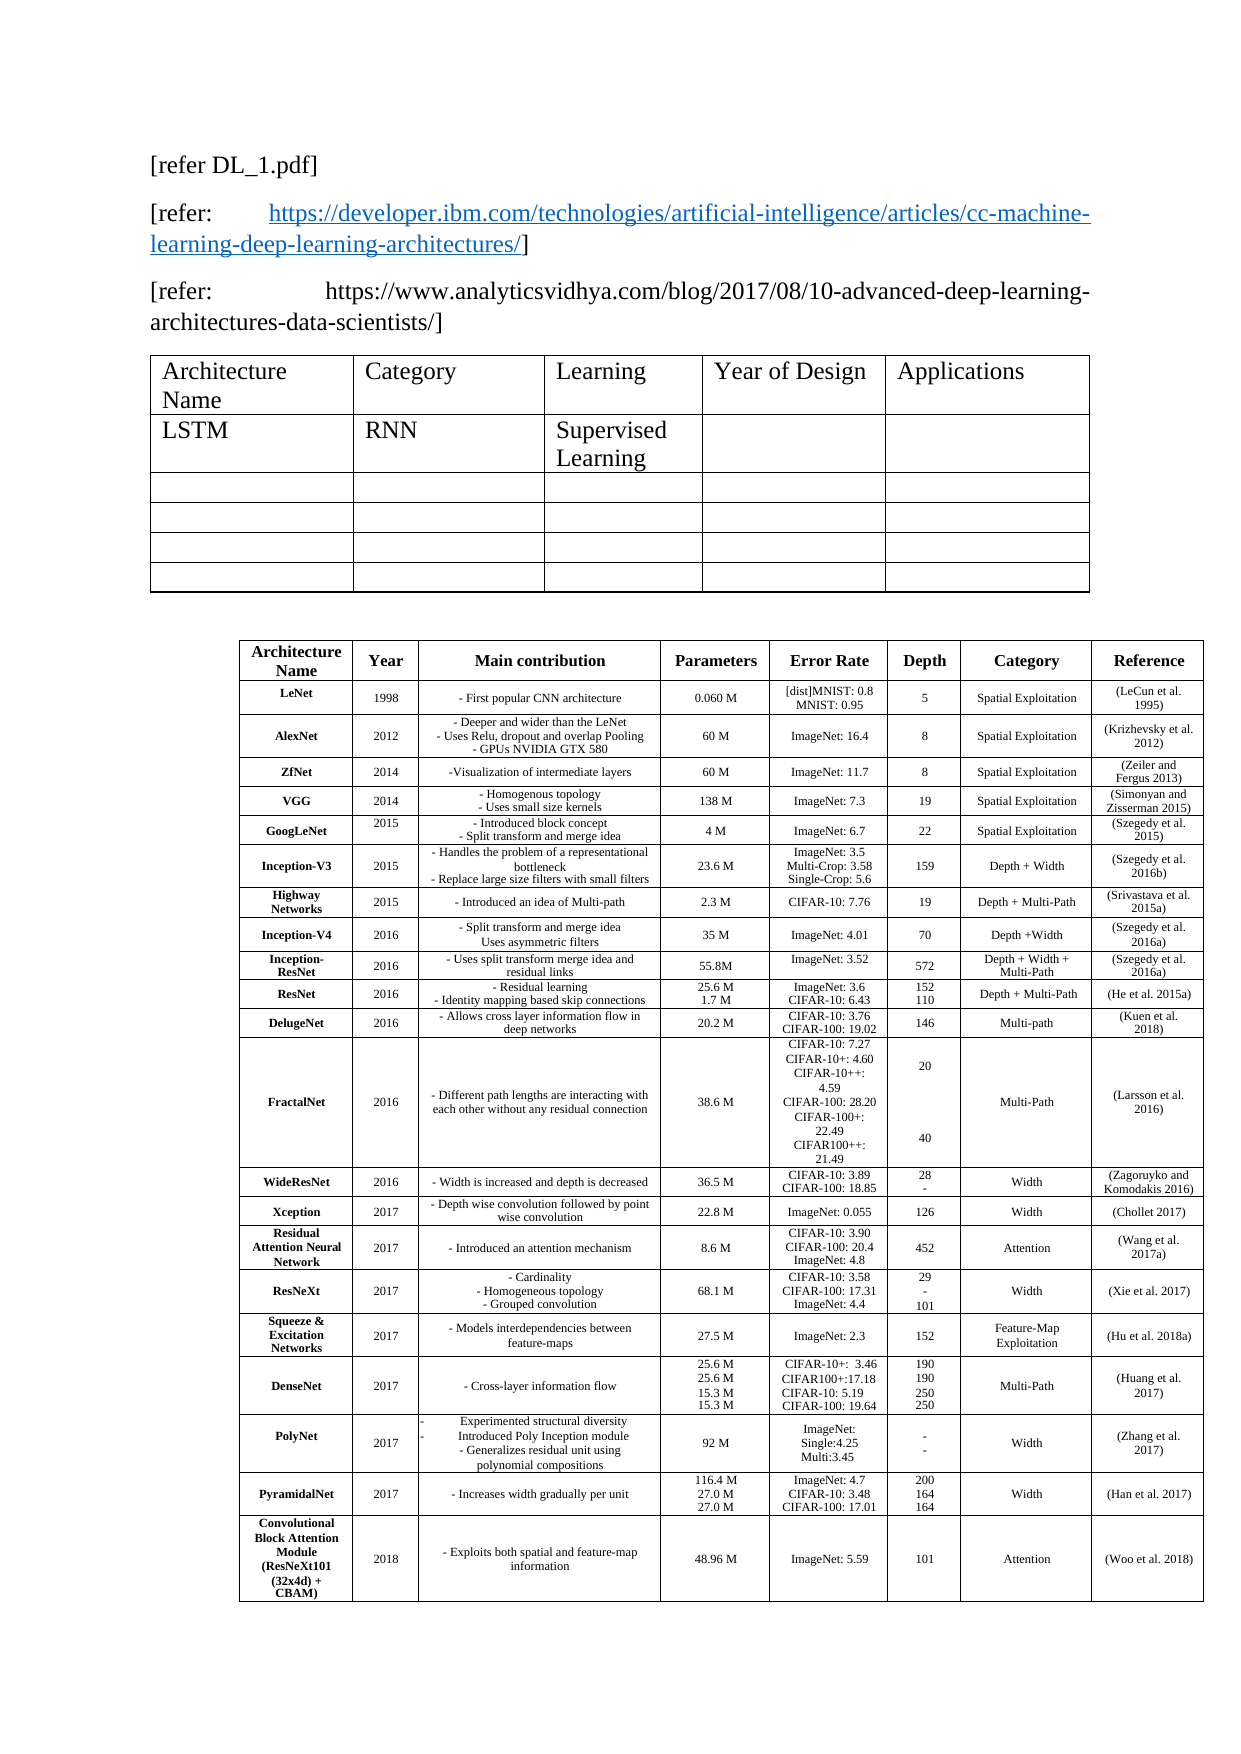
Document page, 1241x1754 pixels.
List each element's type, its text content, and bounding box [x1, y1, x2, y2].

table_cell - Allows cross layer information flow in deep networks [419, 1009, 660, 1037]
table_cell PolyNet [240, 1415, 352, 1472]
table_cell 190 190 250 250 [888, 1357, 960, 1413]
table_cell ImageNet: 4.7 CIFAR-10: 3.48 CIFAR-100: 17.01 [770, 1473, 887, 1515]
table_cell FractalNet [240, 1038, 352, 1167]
table_cell 159 [888, 845, 960, 887]
table_cell ZfNet [240, 758, 352, 786]
table_cell [703, 533, 885, 562]
text [refer DL_1.pdf] [150, 150, 1090, 179]
table_cell - Split transform and merge idea Uses asymmetric filters [419, 918, 660, 951]
table_cell (Szegedy et al. 2016a) [1092, 952, 1203, 979]
table_header Architecture Name [240, 641, 352, 680]
table_cell WideResNet [240, 1168, 352, 1196]
table_cell 2017 [353, 1314, 418, 1356]
table_cell DenseNet [240, 1357, 352, 1413]
table_cell 2015 [353, 845, 418, 887]
table_cell (He et al. 2015a) [1092, 980, 1203, 1008]
table_cell [545, 503, 702, 532]
table_cell [354, 563, 544, 591]
table_cell (Huang et al. 2017) [1092, 1357, 1203, 1413]
table_cell (LeCun et al. 1995) [1092, 681, 1203, 714]
table_cell DelugeNet [240, 1009, 352, 1037]
table_cell CIFAR-10: 7.27 CIFAR-10+: 4.60 CIFAR-10++: 4.59 CIFAR-100: 28.20 CIFAR-100+: 22.49 CIFAR100++: 21.49 [770, 1038, 887, 1167]
table_cell ImageNet: 3.6 CIFAR-10: 6.43 [770, 980, 887, 1008]
table_cell - Depth wise convolution followed by point wise convolution [419, 1197, 660, 1225]
table_cell (Xie et al. 2017) [1092, 1270, 1203, 1313]
table_cell Depth + Width + Multi-Path [961, 952, 1091, 979]
table_cell 68.1 M [661, 1270, 769, 1313]
table_cell 70 [888, 918, 960, 951]
table_cell 92 M [661, 1415, 769, 1472]
table_cell [703, 563, 885, 591]
table_cell 2015 [353, 888, 418, 917]
table_cell 126 [888, 1197, 960, 1225]
table_cell [545, 533, 702, 562]
table_cell ImageNet: 16.4 [770, 715, 887, 757]
table_cell Multi-path [961, 1009, 1091, 1037]
table_cell 27.5 M [661, 1314, 769, 1356]
table_cell - Exploits both spatial and feature-map information [419, 1516, 660, 1601]
table_cell 2012 [353, 715, 418, 757]
table_cell Spatial Exploitation [961, 681, 1091, 714]
table_cell 452 [888, 1226, 960, 1269]
table_cell Homogenous topology Uses small size kernels [419, 787, 660, 815]
table_cell - Cross-layer information flow [419, 1357, 660, 1413]
table_cell 38.6 M [661, 1038, 769, 1167]
table_cell - Models interdependencies between feature-maps [419, 1314, 660, 1356]
table_cell CIFAR-10+: 3.46 CIFAR100+:17.18 CIFAR-10: 5.19 CIFAR-100: 19.64 [770, 1357, 887, 1413]
table_cell - Cardinality - Homogeneous topology - Grouped convolution [419, 1270, 660, 1313]
table_header Applications [886, 356, 1089, 414]
table_cell 35 M [661, 918, 769, 951]
table_cell [703, 415, 885, 472]
table_cell Multi-Path [961, 1357, 1091, 1413]
table_cell (Szegedy et al. 2015) [1092, 816, 1203, 844]
table_cell [dist]MNIST: 0.8 MNIST: 0.95 [770, 681, 887, 714]
table_cell CIFAR-10: 3.76 CIFAR-100: 19.02 [770, 1009, 887, 1037]
table_cell Highway Networks [240, 888, 352, 917]
text [refer: https://developer.ibm.com/technologies/artificial-intelligence/articles/cc-machine-learning-deep-learning-architectures/] [150, 198, 1090, 257]
table_cell 25.6 M 1.7 M [661, 980, 769, 1008]
table_cell [151, 473, 353, 502]
table_header Category [961, 641, 1091, 680]
table_cell [886, 563, 1089, 591]
table_cell Attention [961, 1516, 1091, 1601]
table_cell [886, 503, 1089, 532]
table_cell Inception-V3 [240, 845, 352, 887]
table_cell Inception-V4 [240, 918, 352, 951]
table_cell - Deeper and wider than the LeNet - Uses Relu, dropout and overlap Pooling - GPUs NVIDIA GTX 580 [419, 715, 660, 757]
table_cell Spatial Exploitation [961, 816, 1091, 844]
table_cell (Simonyan and Zisserman 2015) [1092, 787, 1203, 815]
table_cell 146 [888, 1009, 960, 1037]
table_cell Depth + Multi-Path [961, 980, 1091, 1008]
table_cell Experimented structural diversity Introduced Poly Inception module - Generalizes residual unit using polynomial compositions [419, 1415, 660, 1472]
table_cell [151, 503, 353, 532]
table_cell ImageNet: Single:4.25 Multi:3.45 [770, 1415, 887, 1472]
table_cell [886, 415, 1089, 472]
table_cell (Szegedy et al. 2016b) [1092, 845, 1203, 887]
table_cell Attention [961, 1226, 1091, 1269]
table_cell - Introduced block concept - Split transform and merge idea [419, 816, 660, 844]
table_header Main contribution [419, 641, 660, 680]
table_cell VGG [240, 787, 352, 815]
table_cell 23.6 M [661, 845, 769, 887]
table_cell CIFAR-10: 3.90 CIFAR-100: 20.4 ImageNet: 4.8 [770, 1226, 887, 1269]
table_cell ResNet [240, 980, 352, 1008]
table_cell CIFAR-10: 3.89 CIFAR-100: 18.85 [770, 1168, 887, 1196]
table_cell Depth +Width [961, 918, 1091, 951]
table_cell 5 [888, 681, 960, 714]
table_cell (Kuen et al. 2018) [1092, 1009, 1203, 1037]
table_cell (Hu et al. 2018a) [1092, 1314, 1203, 1356]
table_cell - Width is increased and depth is decreased [419, 1168, 660, 1196]
table_cell 116.4 M 27.0 M 27.0 M [661, 1473, 769, 1515]
table_cell ImageNet: 7.3 [770, 787, 887, 815]
table_cell [545, 563, 702, 591]
table_cell [886, 473, 1089, 502]
table_cell CIFAR-10: 7.76 [770, 888, 887, 917]
table_cell 25.6 M 25.6 M 15.3 M 15.3 M [661, 1357, 769, 1413]
table_cell 20.2 M [661, 1009, 769, 1037]
table_cell (Woo et al. 2018) [1092, 1516, 1203, 1601]
table_cell 2.3 M [661, 888, 769, 917]
table_cell 152 [888, 1314, 960, 1356]
table_cell 55.8M [661, 952, 769, 979]
table_cell 572 [888, 952, 960, 979]
table_cell [703, 473, 885, 502]
table_cell ImageNet: 6.7 [770, 816, 887, 844]
table_cell Spatial Exploitation [961, 715, 1091, 757]
table_cell 152 110 [888, 980, 960, 1008]
table_header Depth [888, 641, 960, 680]
table_cell 22.8 M [661, 1197, 769, 1225]
table_cell PyramidalNet [240, 1473, 352, 1515]
table_cell - Uses split transform merge idea and residual links [419, 952, 660, 979]
table_cell 2015 [353, 816, 418, 844]
table_cell 2014 [353, 787, 418, 815]
table_cell 19 [888, 787, 960, 815]
table_cell GoogLeNet [240, 816, 352, 844]
table_header Error Rate [770, 641, 887, 680]
table_cell [354, 473, 544, 502]
table_cell Spatial Exploitation [961, 787, 1091, 815]
table_cell 2014 [353, 758, 418, 786]
table_cell 2016 [353, 952, 418, 979]
table_cell 0.060 M [661, 681, 769, 714]
table_cell 138 M [661, 787, 769, 815]
table_cell 2017 [353, 1473, 418, 1515]
table_cell Width [961, 1415, 1091, 1472]
table_cell [151, 533, 353, 562]
table_cell 2016 [353, 1038, 418, 1167]
table_cell 28 - [888, 1168, 960, 1196]
table_cell 2016 [353, 1009, 418, 1037]
table_cell 101 [888, 1516, 960, 1601]
table_cell -Visualization of intermediate layers [419, 758, 660, 786]
table_cell Squeeze & Excitation Networks [240, 1314, 352, 1356]
table_cell (Krizhevsky et al. 2012) [1092, 715, 1203, 757]
table_cell Feature-Map Exploitation [961, 1314, 1091, 1356]
table_cell - Residual learning - Identity mapping based skip connections [419, 980, 660, 1008]
table_cell - Introduced an attention mechanism [419, 1226, 660, 1269]
table_cell (Zagoruyko and Komodakis 2016) [1092, 1168, 1203, 1196]
table_cell (Srivastava et al. 2015a) [1092, 888, 1203, 917]
table_cell Inception- ResNet [240, 952, 352, 979]
table_cell 8 [888, 715, 960, 757]
table_cell Handles the problem of a representational bottleneck Replace large size filters with small filters [419, 845, 660, 887]
table_cell 8.6 M [661, 1226, 769, 1269]
table_cell 8 [888, 758, 960, 786]
table_cell 48.96 M [661, 1516, 769, 1601]
table_cell (Szegedy et al. 2016a) [1092, 918, 1203, 951]
table_cell - Introduced an idea of Multi-path [419, 888, 660, 917]
table_cell Multi-Path [961, 1038, 1091, 1167]
table_cell ImageNet: 3.5 Multi-Crop: 3.58 Single-Crop: 5.6 [770, 845, 887, 887]
table_cell 60 M [661, 758, 769, 786]
table_cell 20 40 [888, 1038, 960, 1167]
table_cell Depth + Multi-Path [961, 888, 1091, 917]
table_cell 22 [888, 816, 960, 844]
table_cell - - [888, 1415, 960, 1472]
table_cell CIFAR-10: 3.58 CIFAR-100: 17.31 ImageNet: 4.4 [770, 1270, 887, 1313]
table_cell 2016 [353, 1168, 418, 1196]
table_cell 29 - 101 [888, 1270, 960, 1313]
table_cell 200 164 164 [888, 1473, 960, 1515]
text [refer: https://www.analyticsvidhya.com/blog/2017/08/10-advanced-deep-learning-architectures-data-scientists/] [150, 276, 1090, 336]
table_header Year [353, 641, 418, 680]
table_cell ImageNet: 3.52 [770, 952, 887, 979]
table_header Learning [545, 356, 702, 414]
table_cell AlexNet [240, 715, 352, 757]
table_cell LeNet [240, 681, 352, 714]
table_cell 2017 [353, 1415, 418, 1472]
table_cell 2017 [353, 1270, 418, 1313]
table_cell Xception [240, 1197, 352, 1225]
table_cell 2017 [353, 1197, 418, 1225]
table_cell ImageNet: 4.01 [770, 918, 887, 951]
table_cell 2017 [353, 1226, 418, 1269]
table_cell [545, 473, 702, 502]
table_cell Width [961, 1168, 1091, 1196]
table_cell (Zhang et al. 2017) [1092, 1415, 1203, 1472]
table_cell 36.5 M [661, 1168, 769, 1196]
table_cell (Chollet 2017) [1092, 1197, 1203, 1225]
table_cell - First popular CNN architecture [419, 681, 660, 714]
table_cell LSTM [151, 415, 353, 472]
table_cell (Zeiler and Fergus 2013) [1092, 758, 1203, 786]
table_cell [151, 563, 353, 591]
table_cell [354, 503, 544, 532]
table_cell (Han et al. 2017) [1092, 1473, 1203, 1515]
table_cell [886, 533, 1089, 562]
table_cell (Larsson et al. 2016) [1092, 1038, 1203, 1167]
table_header Category [354, 356, 544, 414]
table_cell (Wang et al. 2017a) [1092, 1226, 1203, 1269]
table_cell ImageNet: 0.055 [770, 1197, 887, 1225]
table_cell Width [961, 1197, 1091, 1225]
table_cell Residual Attention Neural Network [240, 1226, 352, 1269]
table_cell - Increases width gradually per unit [419, 1473, 660, 1515]
table_cell 4 M [661, 816, 769, 844]
table_cell ImageNet: 11.7 [770, 758, 887, 786]
table_cell 1998 [353, 681, 418, 714]
table_cell 2016 [353, 918, 418, 951]
table_header Architecture Name [151, 356, 353, 414]
table_cell Spatial Exploitation [961, 758, 1091, 786]
table_cell 60 M [661, 715, 769, 757]
table_cell Width [961, 1473, 1091, 1515]
table_header Year of Design [703, 356, 885, 414]
table_cell RNN [354, 415, 544, 472]
table_header Reference [1092, 641, 1203, 680]
table_header Parameters [661, 641, 769, 680]
table_cell 19 [888, 888, 960, 917]
table_cell ImageNet: 5.59 [770, 1516, 887, 1601]
table_cell Convolutional Block Attention Module (ResNeXt101 (32x4d) + CBAM) [240, 1516, 352, 1601]
table_cell Width [961, 1270, 1091, 1313]
table_cell ImageNet: 2.3 [770, 1314, 887, 1356]
table_cell [354, 533, 544, 562]
table_cell Depth + Width [961, 845, 1091, 887]
table_cell - Different path lengths are interacting with each other without any residual connection [419, 1038, 660, 1167]
table_cell 2016 [353, 980, 418, 1008]
table_cell Supervised Learning [545, 415, 702, 472]
table_cell ResNeXt [240, 1270, 352, 1313]
table_cell 2018 [353, 1516, 418, 1601]
table_cell [703, 503, 885, 532]
table_cell 2017 [353, 1357, 418, 1413]
